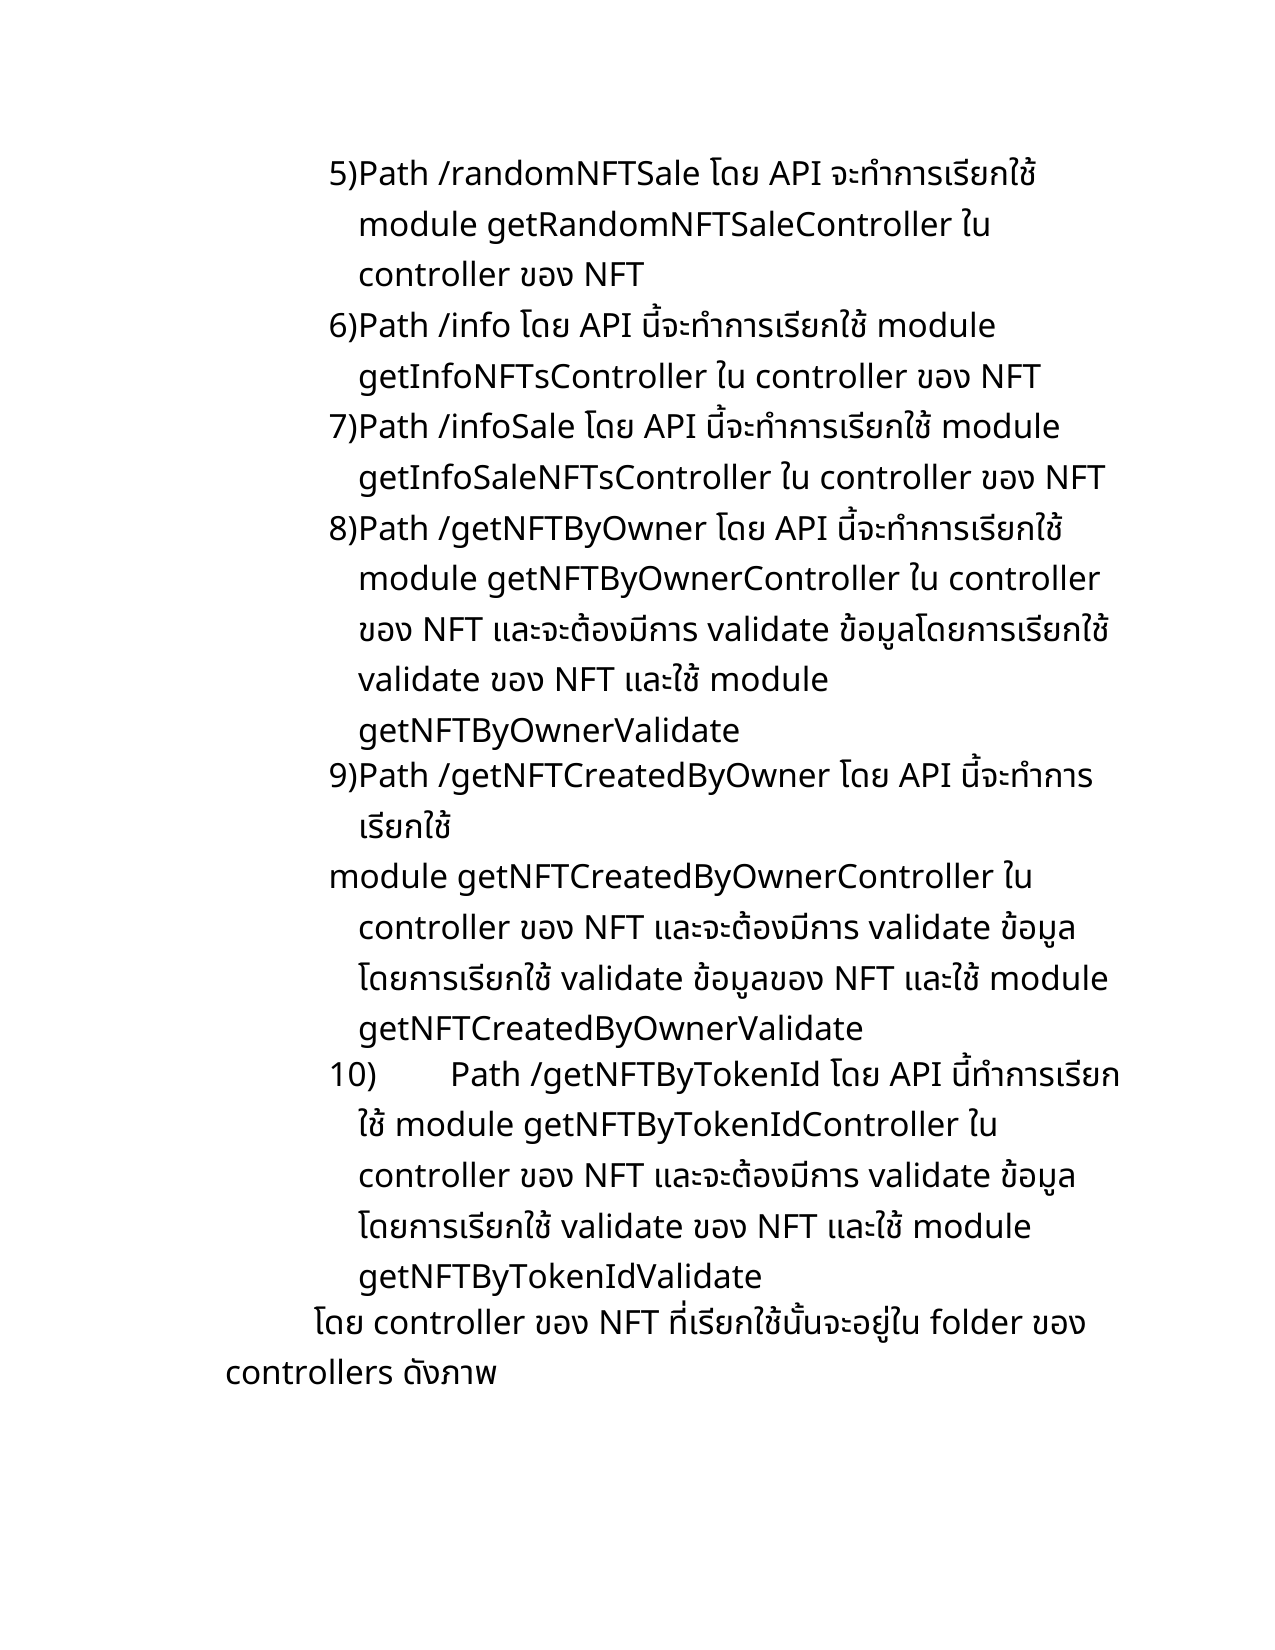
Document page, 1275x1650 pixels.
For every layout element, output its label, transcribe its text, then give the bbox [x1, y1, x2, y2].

list Path /getNFTCreatedByOwner โดย API นี้จะทำการเรียกใช้ [328, 752, 1125, 853]
list module getNFTCreatedByOwnerController ใน controller ของ NFT และจะต้องมีการ validate ข้อมูลโดยการเรียกใช้ validate ข้อมูลของ NFT และใช้ module getNFTCreatedByOwnerValidate [328, 853, 1125, 1051]
list Path /getNFTByTokenId โดย API นี้ทำการเรียกใช้ module getNFTByTokenIdController ใน controller ของ NFT และจะต้องมีการ validate ข้อมูลโดยการเรียกใช้ validate ของ NFT และใช้ module getNFTByTokenIdValidate [328, 1051, 1125, 1298]
text โดย controller ของ NFT ที่เรียกใช้นั้นจะอยู่ใน folder ของ controllers ดังภาพ [225, 1298, 1125, 1400]
list Path /info โดย API นี้จะทำการเรียกใช้ module getInfoNFTsController ใน controller ของ NFT [328, 302, 1125, 403]
list Path /getNFTByOwner โดย API นี้จะทำการเรียกใช้ module getNFTByOwnerController ใน controller ของ NFT และจะต้องมีการ validate ข้อมูลโดยการเรียกใช้ validate ของ NFT และใช้ module getNFTByOwnerValidate [328, 504, 1125, 752]
list Path /infoSale โดย API นี้จะทำการเรียกใช้ module getInfoSaleNFTsController ใน controller ของ NFT [328, 403, 1125, 504]
list Path /randomNFTSale โดย API จะทำการเรียกใช้ module getRandomNFTSaleController ใน controller ของ NFT [328, 150, 1125, 302]
